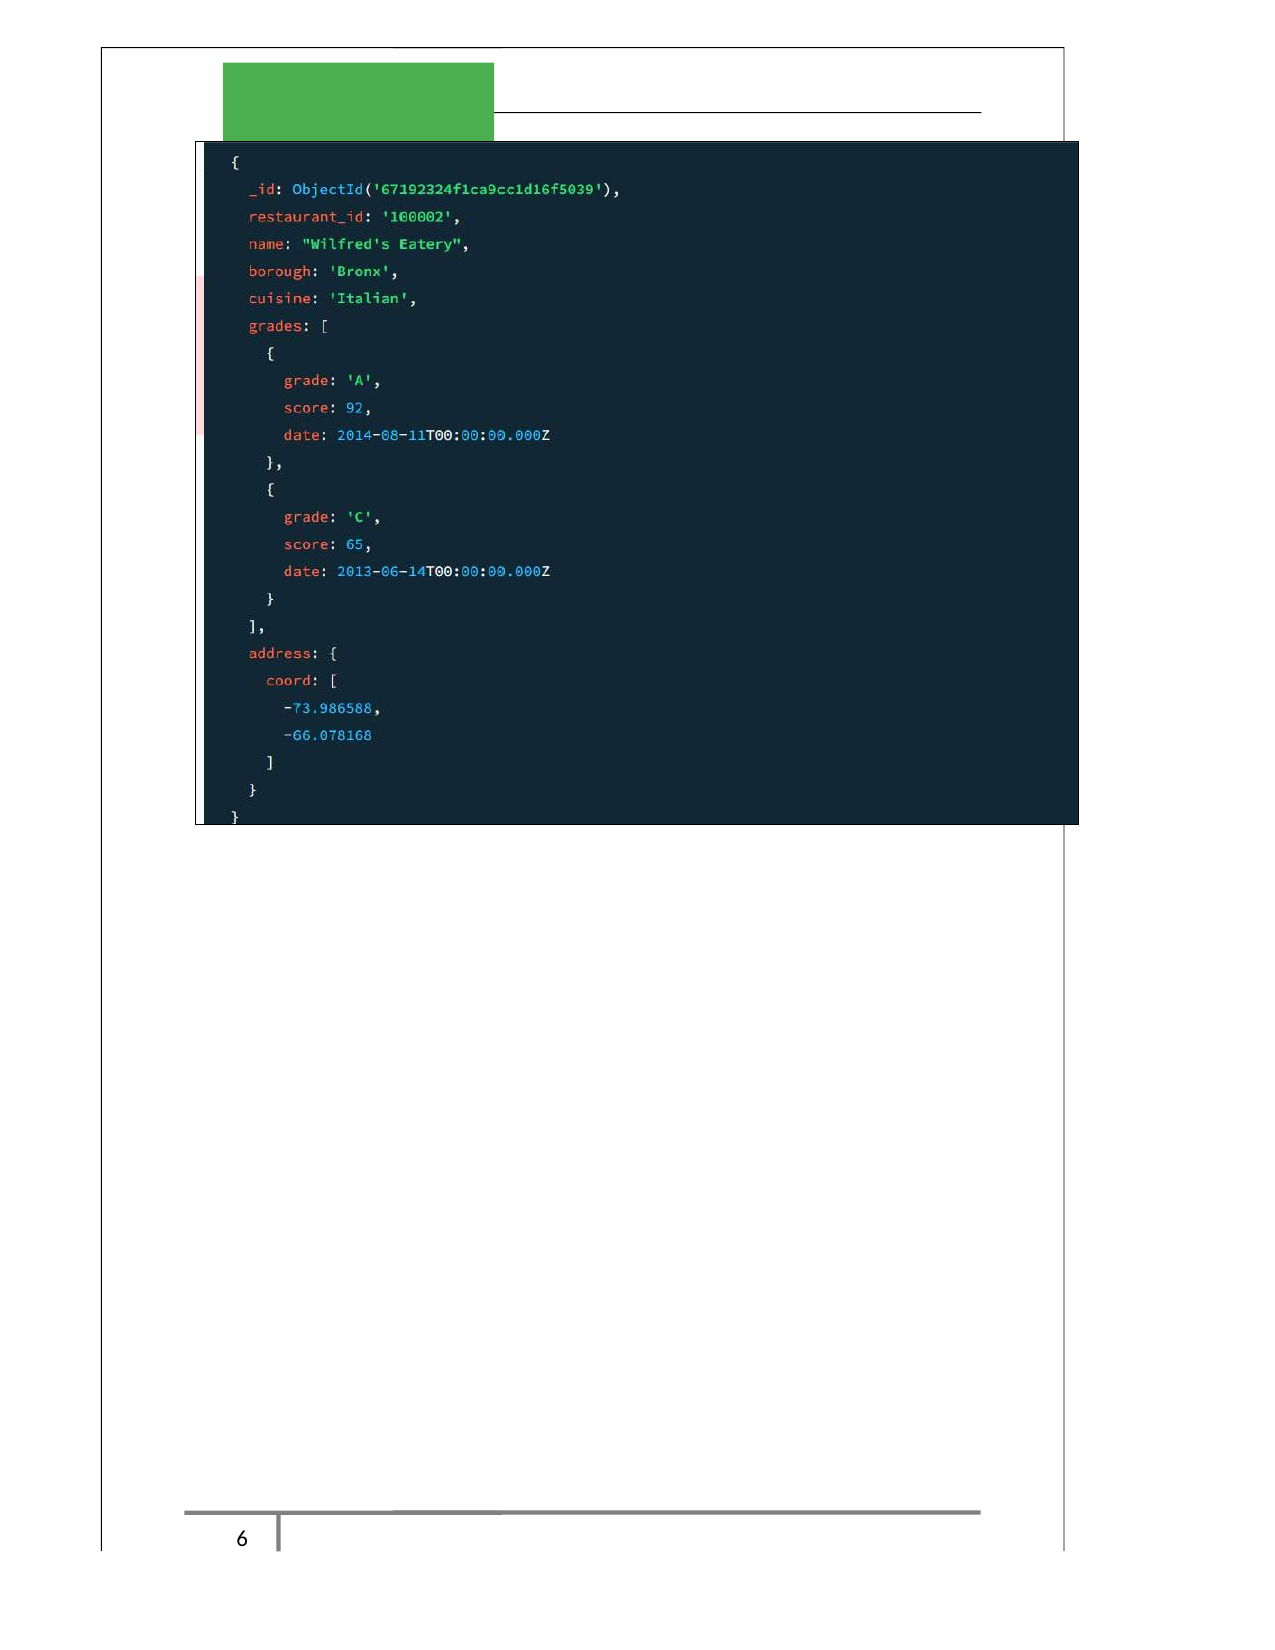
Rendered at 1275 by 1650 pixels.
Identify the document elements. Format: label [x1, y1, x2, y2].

picture [196, 142, 1078, 824]
